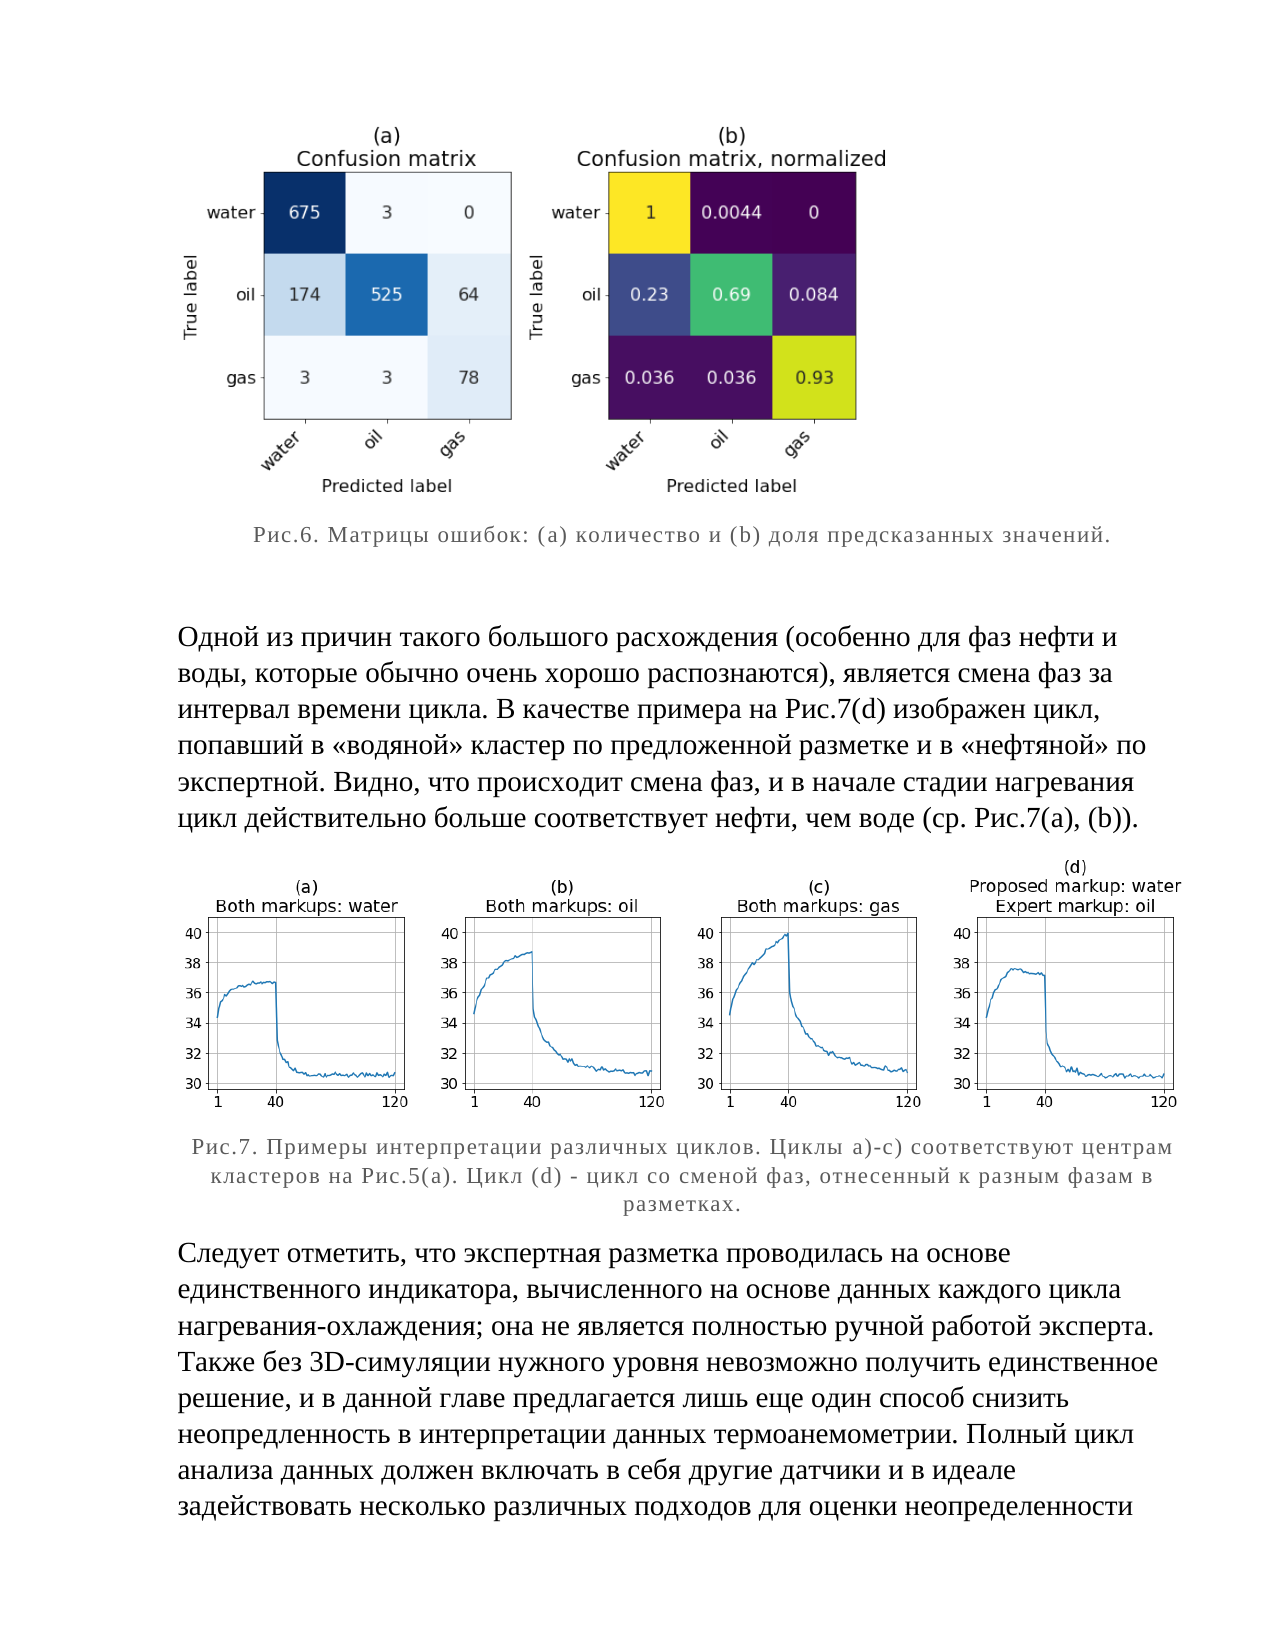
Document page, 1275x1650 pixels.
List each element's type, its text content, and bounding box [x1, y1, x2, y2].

subtitle Рис.7. Примеры интерпретации различных циклов. Циклы a)-c) соответствуют центрам кластеров на Рис.5(a). Цикл (d) - цикл со сменой фаз, отнесенный к разным фазам в разметках. [177, 1133, 1186, 1217]
text Одной из причин такого большого расхождения (особенно для фаз нефти и воды, которые обычно очень хорошо распознаются), является смена фаз за интервал времени цикла. В качестве примера на Рис.7(d) изображен цикл, попавший в «водяной» кластер по предложенной разметке и в «нефтяной» по экспертной. Видно, что происходит смена фаз, и в начале стадии нагревания цикл действительно больше соответствует нефти, чем воде (ср. Рис.7(a), (b)). [177, 619, 1186, 833]
picture [177, 852, 1187, 1115]
subtitle Рис.6. Матрицы ошибок: (a) количество и (b) доля предсказанных значений. [177, 521, 1186, 547]
picture [177, 118, 895, 502]
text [177, 1235, 1186, 1522]
